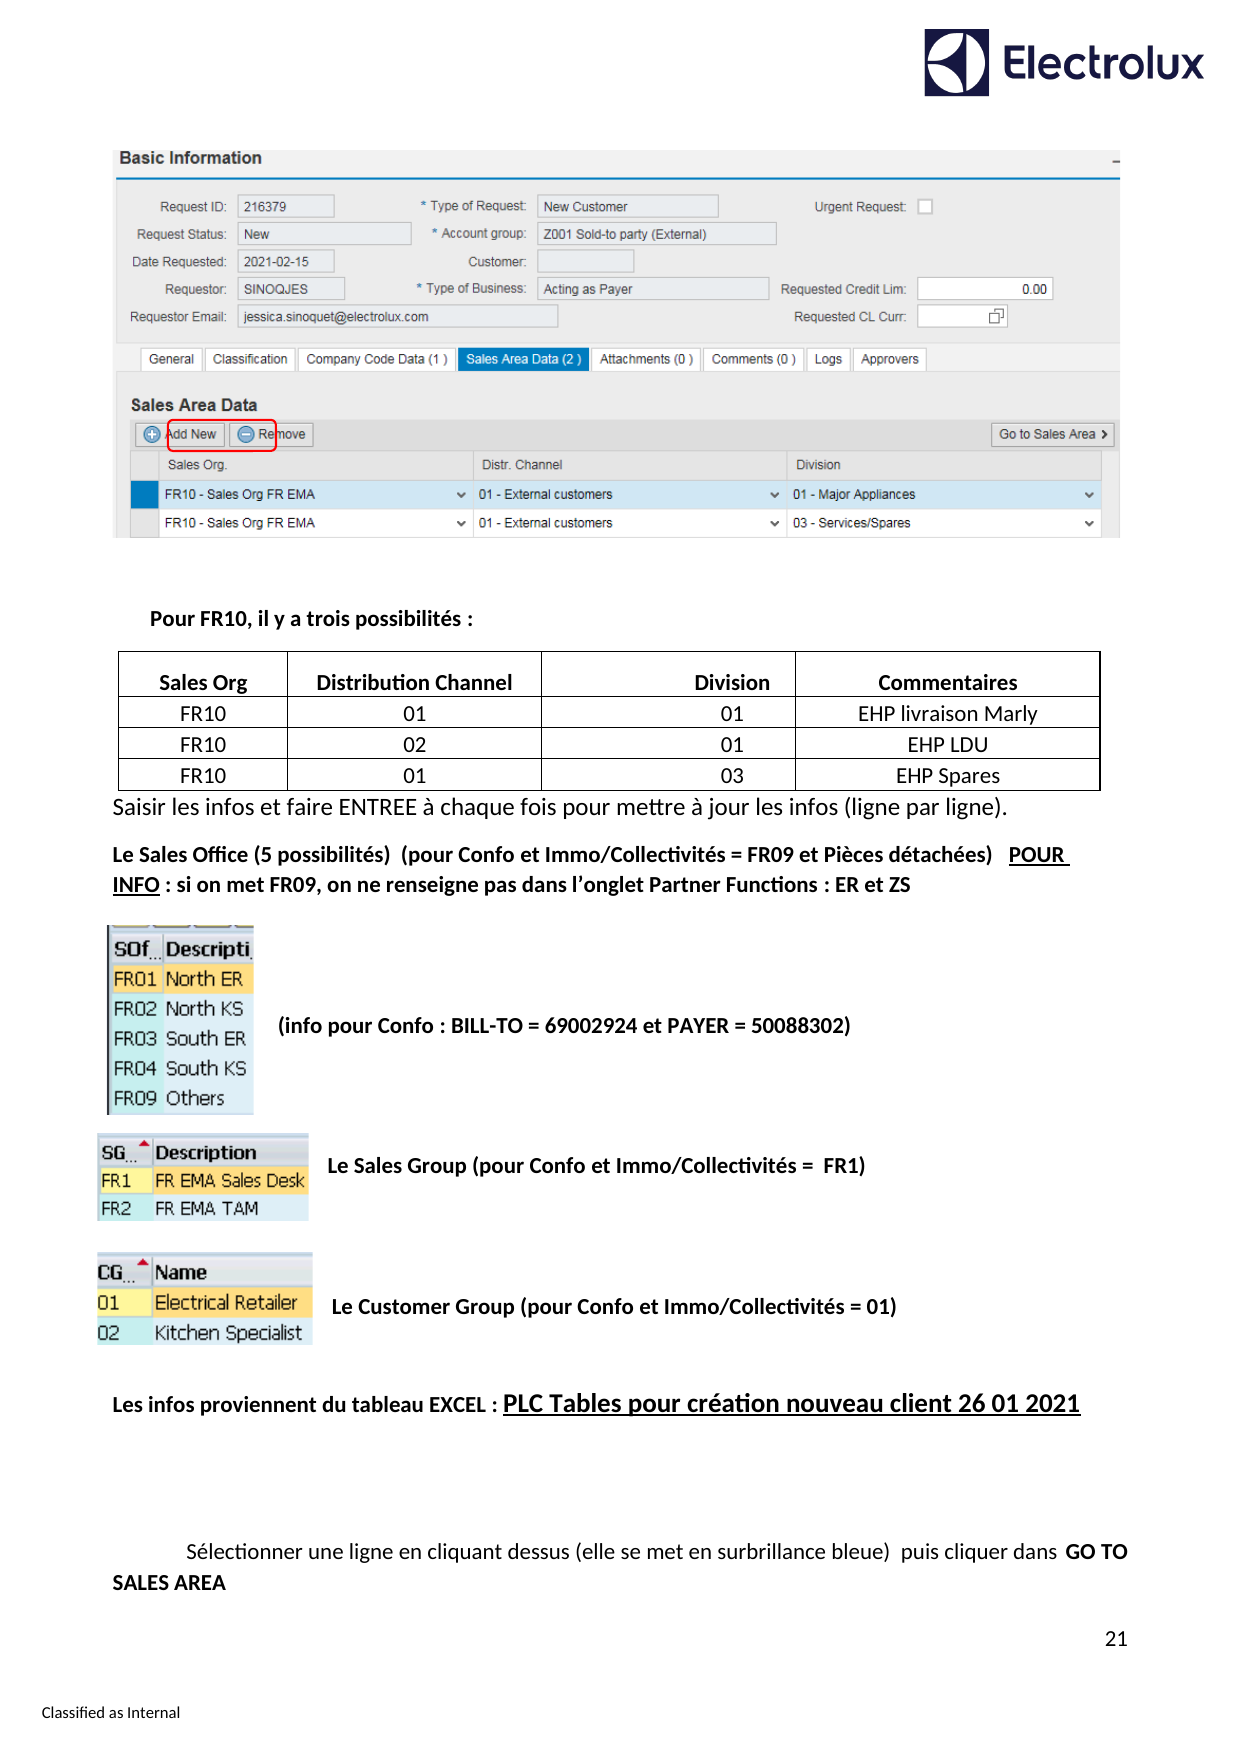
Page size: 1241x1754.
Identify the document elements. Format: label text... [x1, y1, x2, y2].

table_cell FR10 [119, 759, 287, 789]
picture [97, 1133, 309, 1221]
picture [922, 28, 1207, 99]
table_header [542, 652, 669, 696]
text Le Customer Group (pour Confo et Immo/Collectivités = 01) [313, 1292, 1128, 1320]
text Le Sales Group (pour Confo et Immo/Collectivités = FR1) [309, 1152, 1128, 1180]
text Les infos proviennent du tableau EXCEL : PLC Tables pour création nouveau client 26 01 2021 [112, 1386, 1128, 1419]
text Saisir les infos et faire ENTREE à chaque fois pour mettre à jour les infos (ligne par ligne). [112, 791, 1128, 821]
picture [106, 925, 254, 1115]
table_header Division [669, 652, 795, 696]
table_header Sales Org [119, 652, 287, 696]
table_header Commentaires [796, 652, 1099, 696]
text (info pour Confo : BILL-TO = 69002924 et PAYER = 50088302) [254, 1011, 1128, 1039]
table_header Distribution Channel [288, 652, 541, 696]
text Le Sales Office (5 possibilités) (pour Confo et Immo/Collectivités = FR09 et Pièces détachées) POUR INFO : si on met FR09, on ne renseigne pas dans l’onglet Partner Functions : ER et ZS [112, 840, 1128, 898]
table_cell FR10 [119, 697, 287, 727]
table_cell 01 [288, 697, 541, 727]
picture [97, 1252, 313, 1345]
table_cell 03 [669, 759, 795, 789]
table_cell [542, 759, 669, 789]
table_cell [542, 728, 669, 758]
table_cell FR10 [119, 728, 287, 758]
text Sélectionner une ligne en cliquant dessus (elle se met en surbrillance bleue) puis cliquer dans GO TO SALES AREA [112, 1537, 1128, 1596]
table_cell EHP livraison Marly [796, 697, 1099, 727]
table_cell EHP Spares [796, 759, 1099, 789]
table_cell 01 [669, 697, 795, 727]
table_cell EHP LDU [796, 728, 1099, 758]
text Pour FR10, il y a trois possibilités : [150, 604, 1128, 632]
table_cell 01 [669, 728, 795, 758]
table_cell 02 [288, 728, 541, 758]
table_cell [542, 697, 669, 727]
table_cell 01 [288, 759, 541, 789]
picture [112, 150, 1121, 538]
